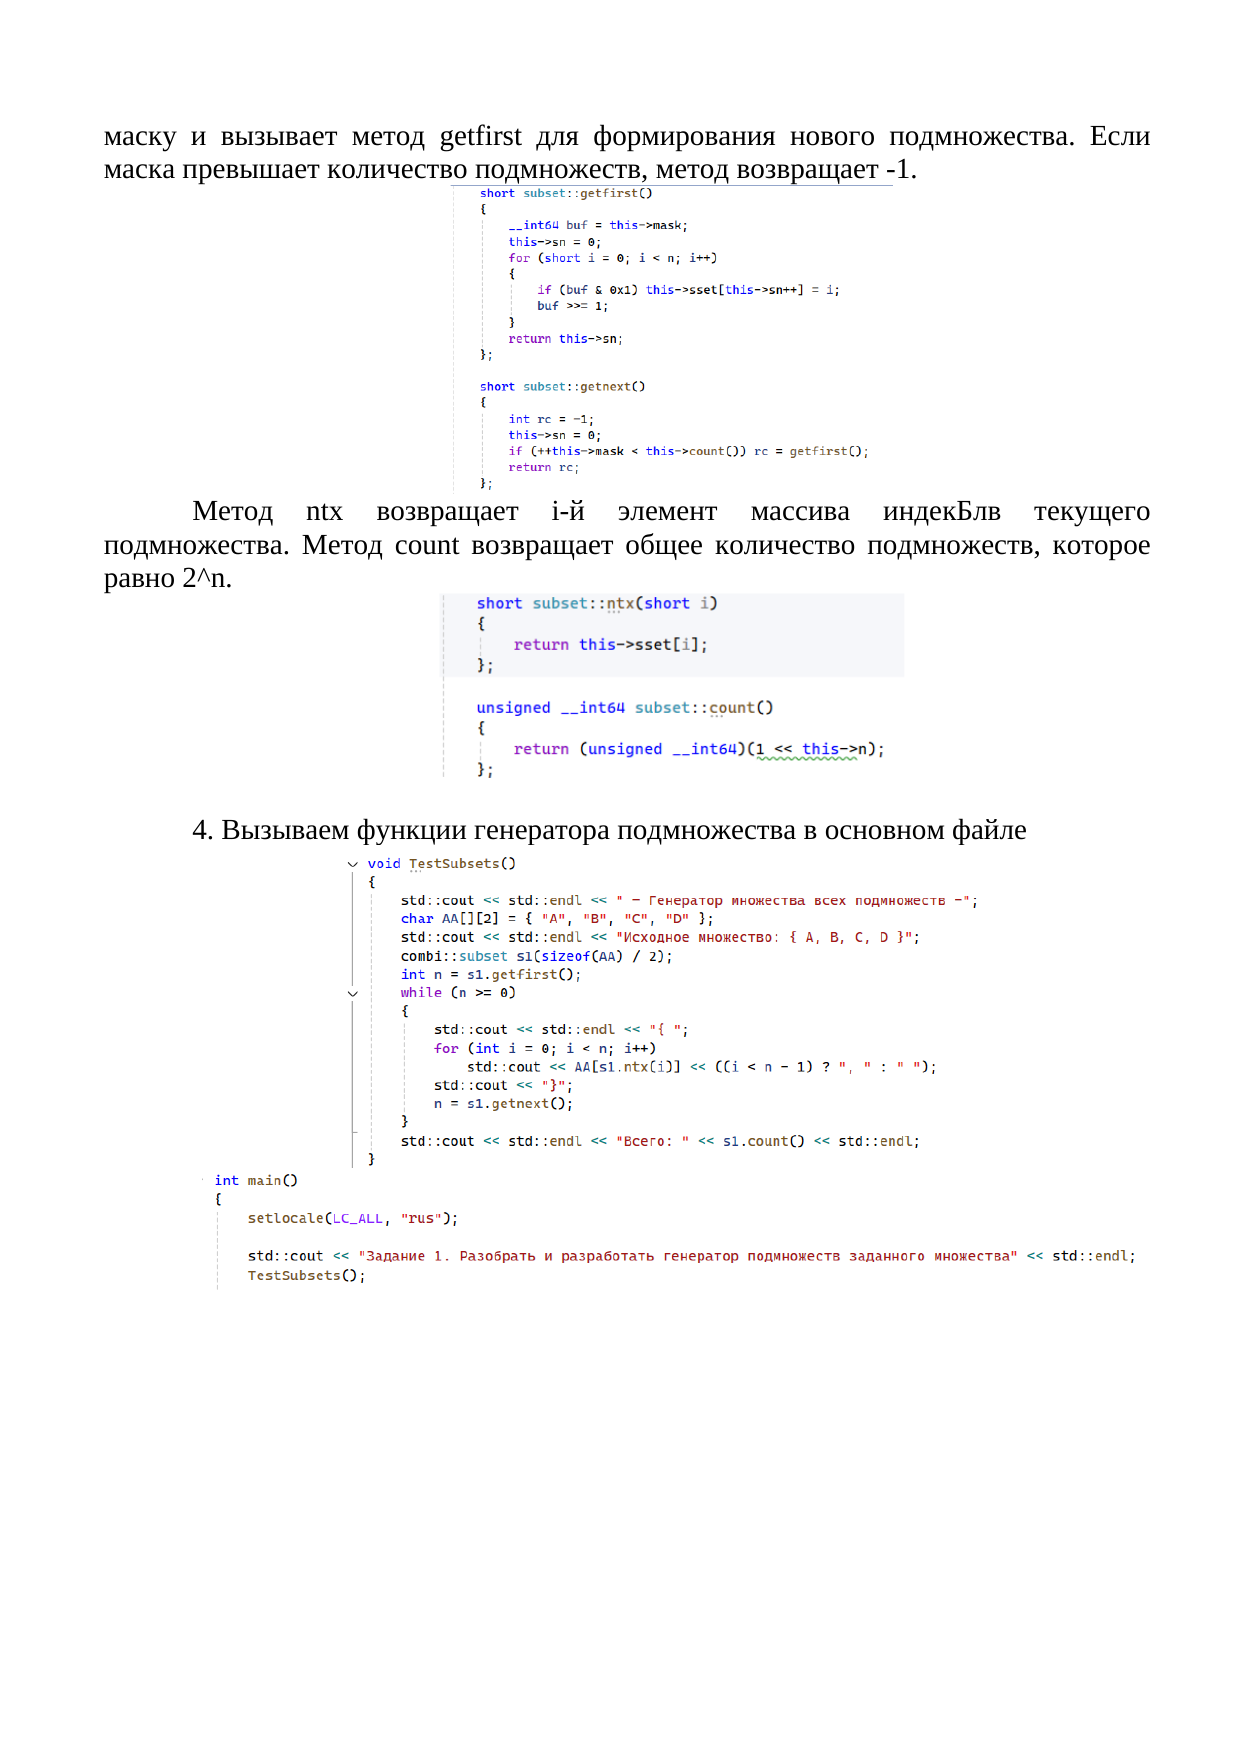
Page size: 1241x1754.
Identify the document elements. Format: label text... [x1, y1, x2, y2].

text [103, 118, 1152, 185]
picture [439, 593, 905, 779]
picture [450, 185, 893, 494]
text Метод ntx возвращает i-й элемент массива индекБлв текущего подмножества. Метод count возвращает общее количество подмножеств, которое равно 2^n. [103, 493, 1152, 594]
text 4. Вызываем функции генератора подмножества в основном файле [103, 812, 1152, 846]
picture [202, 845, 1142, 1291]
